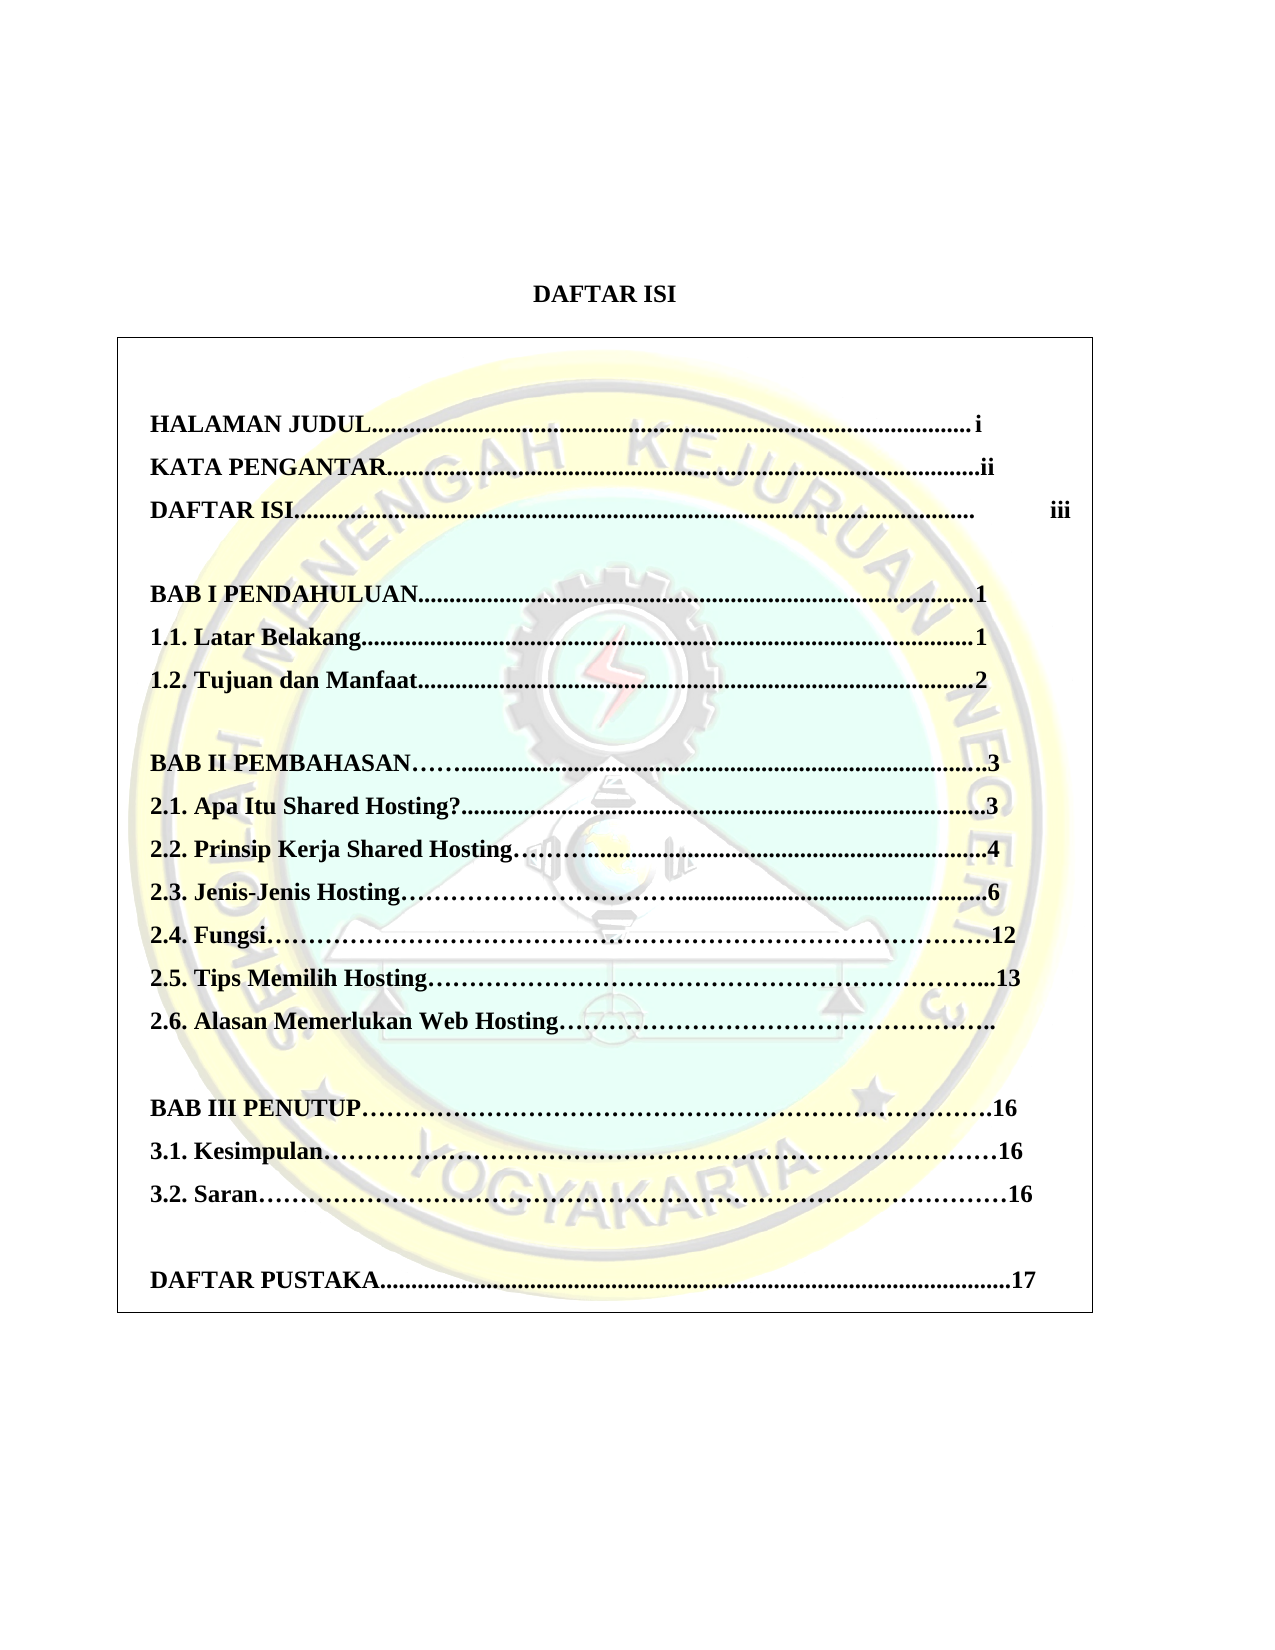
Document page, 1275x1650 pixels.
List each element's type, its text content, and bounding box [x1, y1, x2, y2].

text 1.2. Tujuan dan Manfaat......................................................................................... 2 [150, 665, 1145, 694]
text 2.4. Fungsi……………………………………………………………………………12 [150, 920, 1145, 949]
text 2.5. Tips Memilih Hosting…………………………………………………………...13 [150, 963, 1145, 992]
text DAFTAR PUSTAKA.....................................................................................................17 [150, 1265, 1059, 1294]
text DAFTAR ISI............................................................................................................. iii [150, 495, 1145, 524]
text 1.1. Latar Belakang.................................................................................................. 1 [150, 622, 1145, 651]
text DAFTAR ISI [150, 279, 1059, 308]
text KATA PENGANTAR...............................................................................................ii [150, 452, 1145, 481]
text HALAMAN JUDUL................................................................................................ i [150, 409, 1145, 437]
text 2.6. Alasan Memerlukan Web Hosting…………………………………………….. [150, 1006, 1145, 1035]
text BAB II PEMBAHASAN…….................................................................................. ..3 [150, 748, 1145, 776]
text 2.2. Prinsip Kerja Shared Hosting………................................................................4 [150, 834, 1145, 863]
text 3.2. Saran………………………………………………………………………………16 [150, 1179, 1145, 1208]
text 2.3. Jenis-Jenis Hosting……………………………..................................................6 [150, 877, 1145, 906]
text BAB I PENDAHULUAN......................................................................................... 1 [150, 579, 1145, 608]
text 2.1. Apa Itu Shared Hosting?....................................................................................3 [150, 791, 1145, 819]
text 3.1. Kesimpulan………………………………………………………………………16 [150, 1136, 1145, 1164]
text BAB III PENUTUP………………………………………………………………….16 [150, 1093, 1145, 1121]
